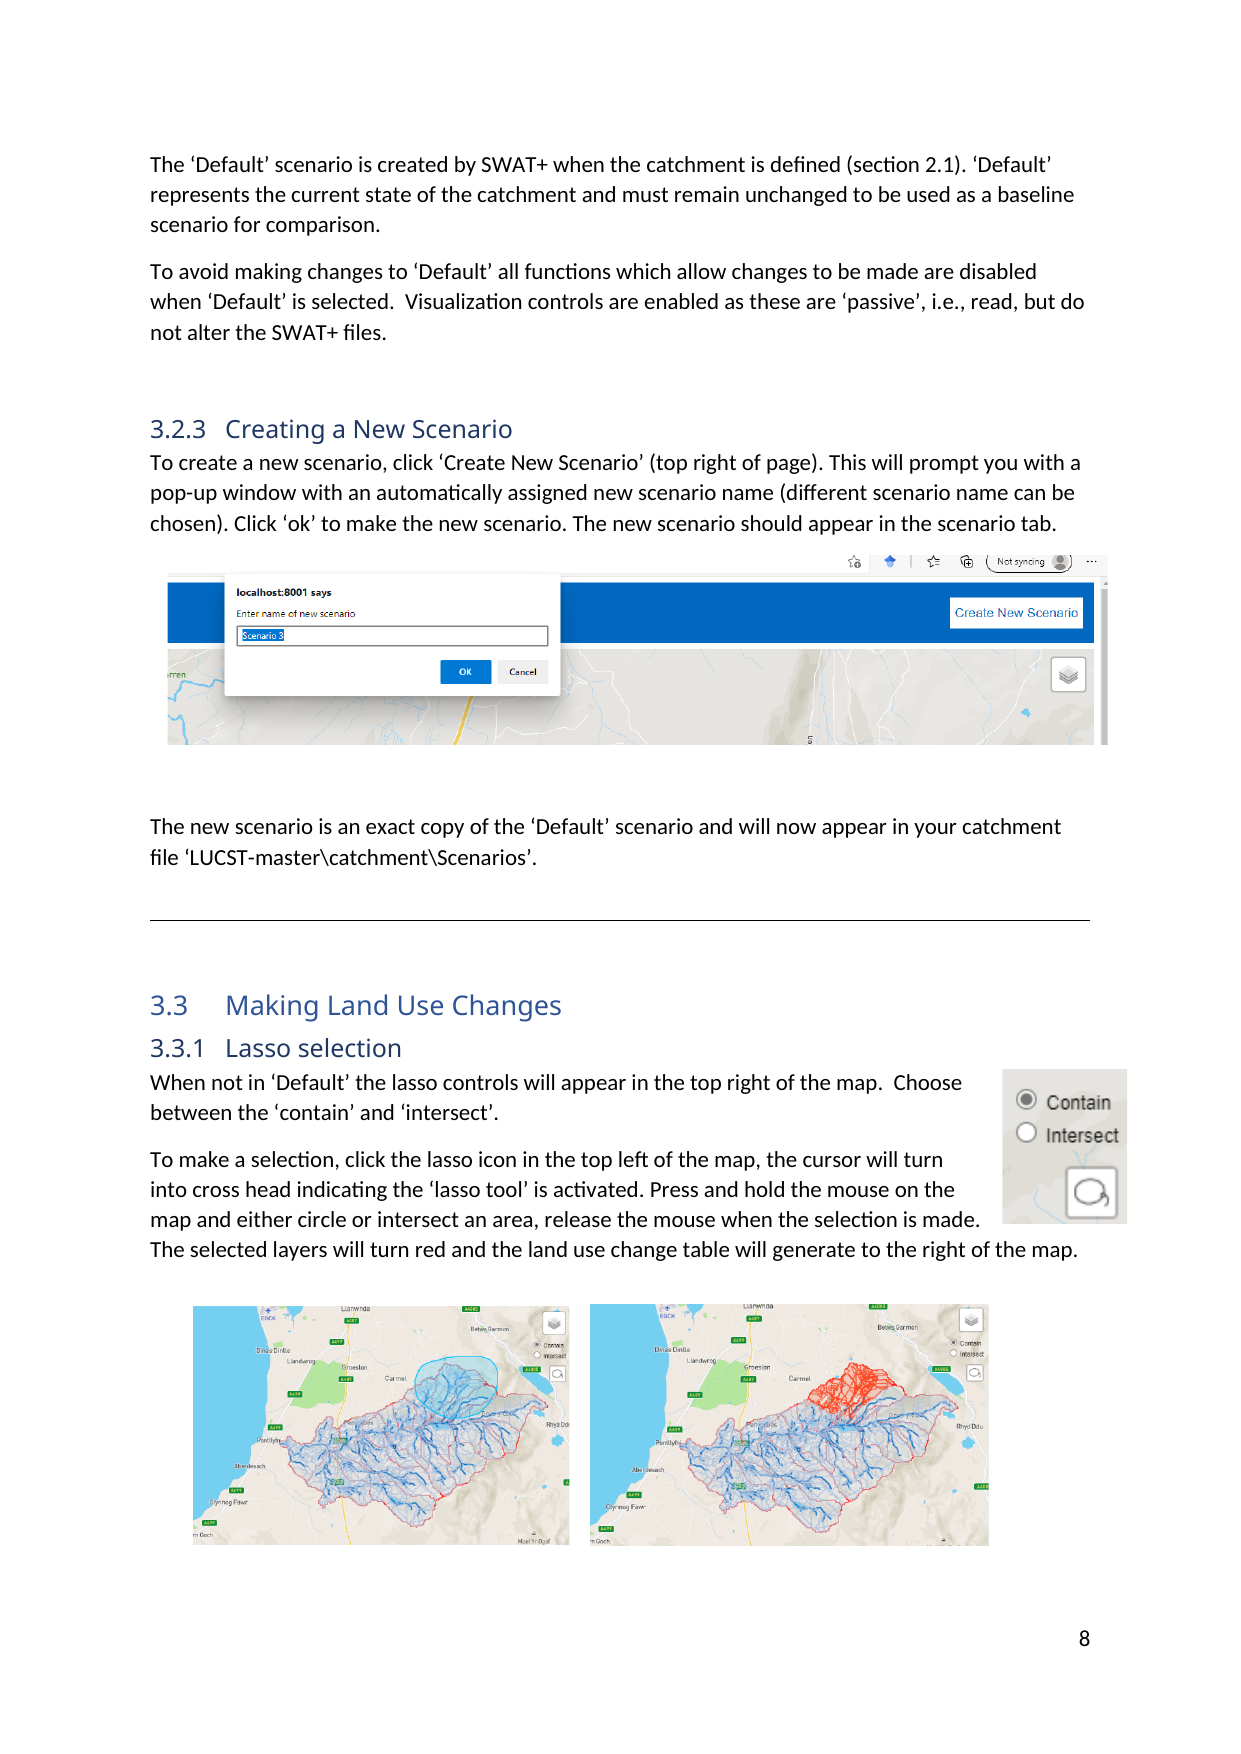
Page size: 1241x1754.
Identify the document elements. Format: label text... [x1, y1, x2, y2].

subtitle Lasso selection [150, 1031, 1090, 1065]
picture [1002, 1069, 1128, 1224]
text To make a selection, click the lasso icon in the top left of the map, the cursor will turn into cross head indicating the ‘lasso tool’ is activated. Press and hold the mouse on the map and either circle or intersect an area, release the mouse when the selection is made. The selected layers will turn red and the land use change table will generate to the right of the map. [150, 1145, 1090, 1263]
text The new scenario is an exact copy of the ‘Default’ scenario and will now appear in your catchment file ‘LUCST-master\catchment\Scenarios’. [150, 812, 1090, 871]
text To avoid making changes to ‘Default’ all functions which allow changes to be made are disabled when ‘Default’ is selected. Visualization controls are enabled as these are ‘passive’, i.e., read, but do not alter the SWAT+ files. [150, 257, 1090, 346]
subtitle Creating a New Scenario [150, 411, 1090, 446]
picture [193, 1306, 570, 1545]
text The ‘Default’ scenario is created by SWAT+ when the catchment is defined (section 2.1). ‘Default’ represents the current state of the catchment and must remain unchanged to be used as a baseline scenario for comparison. [150, 150, 1090, 238]
picture [590, 1304, 989, 1546]
picture [167, 555, 1108, 745]
text To create a new scenario, click ‘Create New Scenario’ (top right of page). This will prompt you with a pop-up window with an automatically assigned new scenario name (different scenario name can be chosen). Click ‘ok’ to make the new scenario. The new scenario should appear in the scenario tab. [150, 448, 1090, 537]
text When not in ‘Default’ the lasso controls will appear in the top right of the map. Choose between the ‘contain’ and ‘intersect’. [150, 1068, 1090, 1126]
subtitle Making Land Use Changes [150, 987, 1090, 1024]
